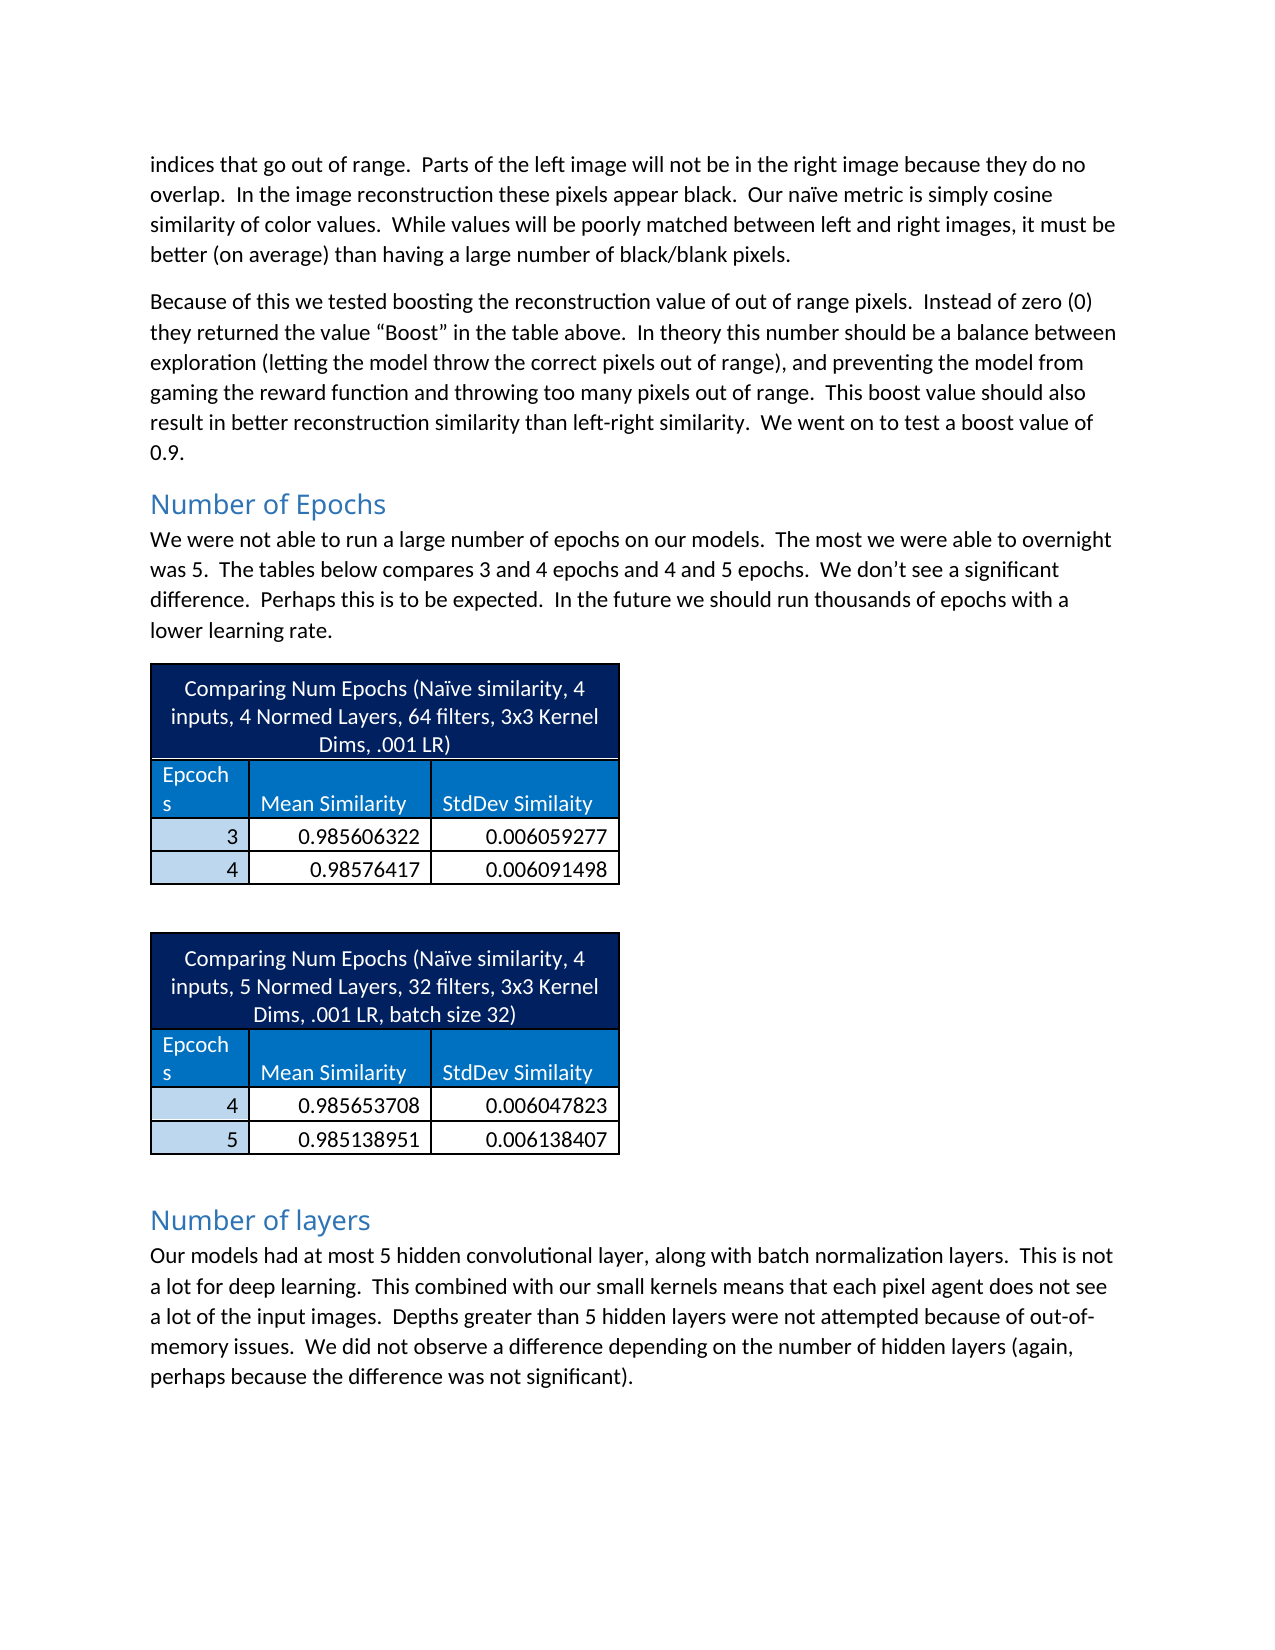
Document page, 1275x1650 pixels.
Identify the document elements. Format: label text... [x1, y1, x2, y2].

table_cell 4 [152, 1088, 248, 1119]
table_cell 0.006138407 [432, 1122, 618, 1153]
text Our models had at most 5 hidden convolutional layer, along with batch normalization layers. This is not a lot for deep learning. This combined with our small kernels means that each pixel agent does not see a lot of the input images. Depths greater than 5 hidden layers were not attempted because of out-of-memory issues. We did not observe a difference depending on the number of hidden layers (again, perhaps because the difference was not significant). [150, 1242, 1125, 1391]
table_cell StdDev Similaity [432, 761, 618, 817]
table_cell StdDev Similaity [432, 1030, 618, 1086]
table_cell 0.98576417 [250, 852, 430, 883]
table_cell Mean Similarity [250, 1030, 430, 1086]
subtitle Number of layers [150, 1202, 1125, 1239]
table_cell 0.985138951 [250, 1122, 430, 1153]
text Because of this we tested boosting the reconstruction value of out of range pixels. Instead of zero (0) they returned the value “Boost” in the table above. In theory this number should be a balance between exploration (letting the model throw the correct pixels out of range), and preventing the model from gaming the reward function and throwing too many pixels out of range. This boost value should also result in better reconstruction similarity than left-right similarity. We went on to test a boost value of 0.9. [150, 287, 1125, 467]
table_cell 0.006059277 [432, 819, 618, 850]
table_cell 3 [152, 819, 248, 850]
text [150, 150, 1125, 269]
table_cell 5 [152, 1122, 248, 1153]
table_cell 0.006091498 [432, 852, 618, 883]
table_cell 0.985653708 [250, 1088, 430, 1119]
table_header Comparing Num Epochs (Naïve similarity, 4 inputs, 4 Normed Layers, 64 filters, 3x3 Kernel Dims, .001 LR) [152, 665, 618, 758]
text We were not able to run a large number of epochs on our models. The most we were able to overnight was 5. The tables below compares 3 and 4 epochs and 4 and 5 epochs. We don’t see a significant difference. Perhaps this is to be expected. In the future we should run thousands of epochs with a lower learning rate. [150, 525, 1125, 644]
table_header Comparing Num Epochs (Naïve similarity, 4 inputs, 5 Normed Layers, 32 filters, 3x3 Kernel Dims, .001 LR, batch size 32) [152, 934, 618, 1028]
table_cell Epcochs [152, 761, 248, 817]
table_cell Epcochs [152, 1030, 248, 1086]
subtitle Number of Epochs [150, 485, 1125, 522]
table_cell 4 [152, 852, 248, 883]
table_cell 0.006047823 [432, 1088, 618, 1119]
table_cell 0.985606322 [250, 819, 430, 850]
table_cell Mean Similarity [250, 761, 430, 817]
